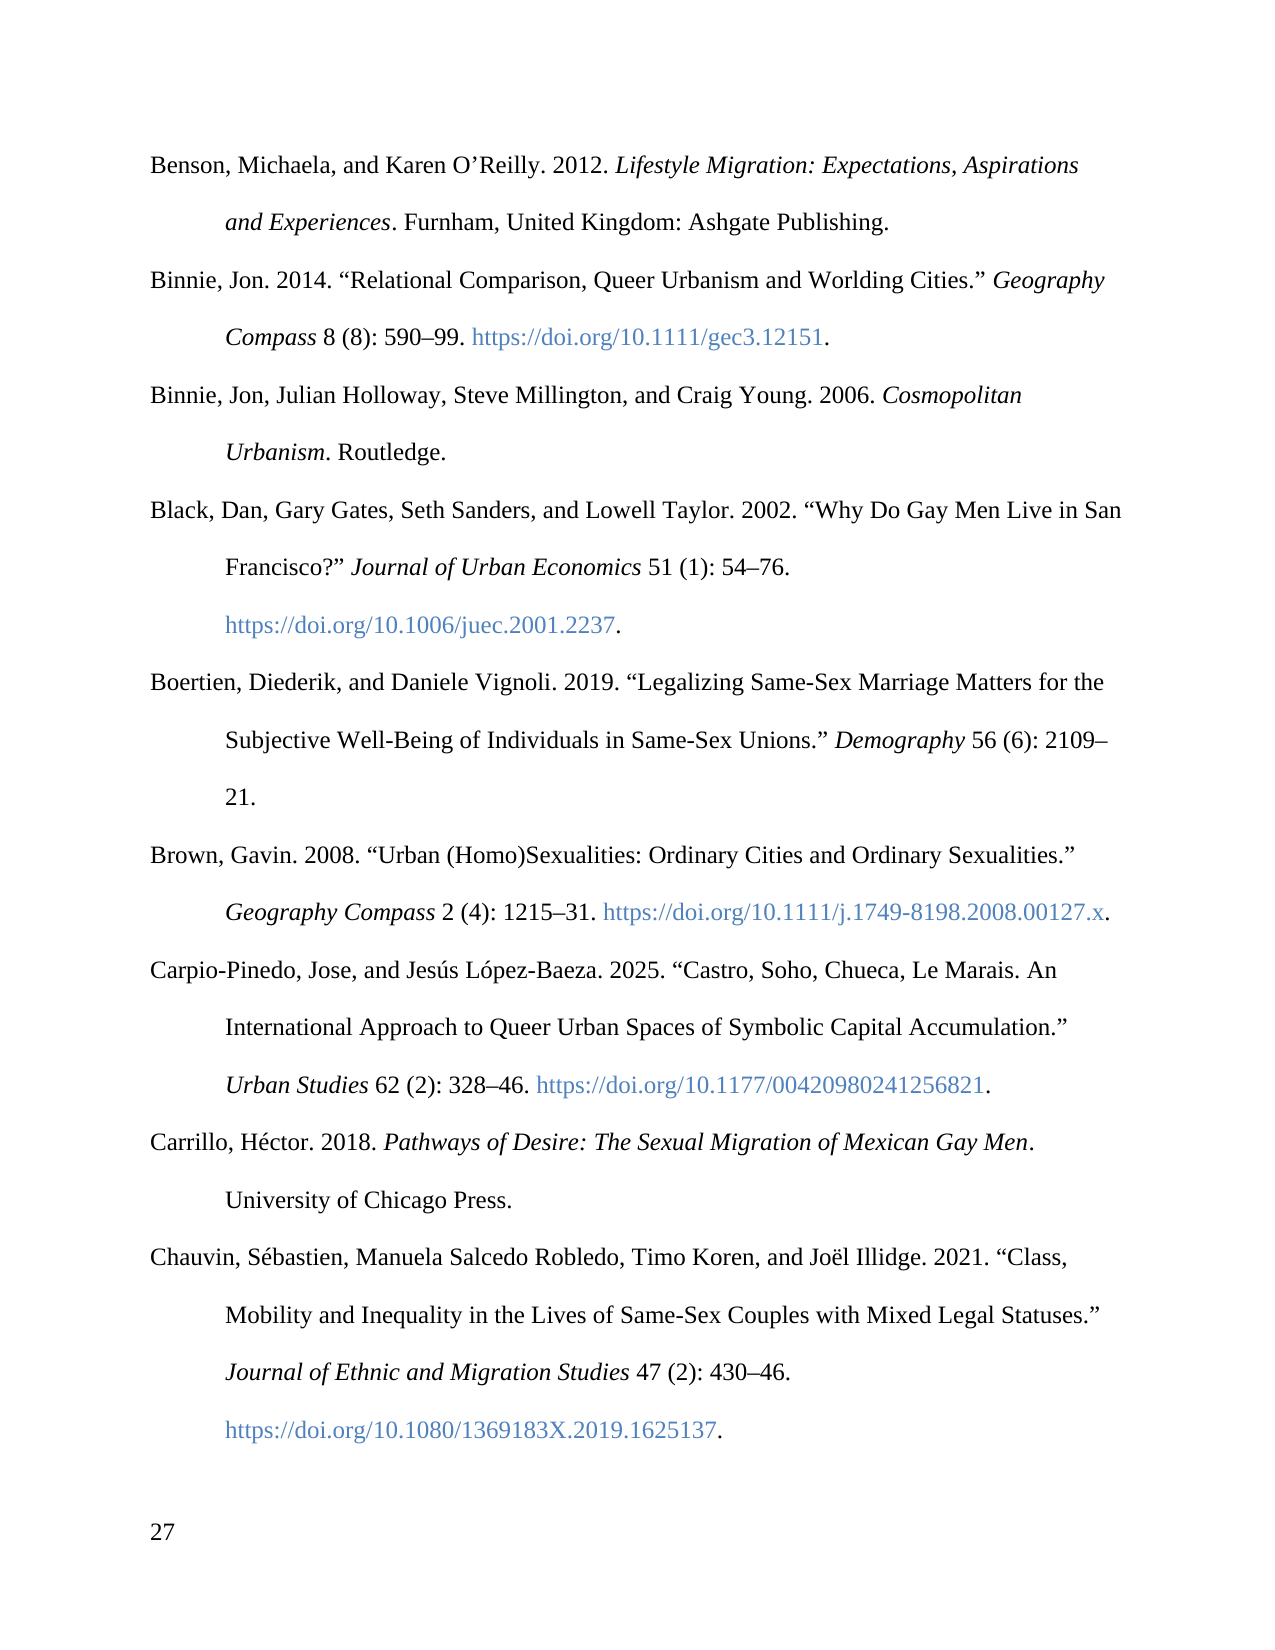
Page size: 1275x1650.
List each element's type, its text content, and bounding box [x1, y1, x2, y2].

text Binnie, Jon. 2014. “Relational Comparison, Queer Urbanism and Worlding Cities.” Geography Compass 8 (8): 590–99. https://doi.org/10.1111/gec3.12151. [150, 265, 1125, 351]
text Black, Dan, Gary Gates, Seth Sanders, and Lowell Taylor. 2002. “Why Do Gay Men Live in San Francisco?” Journal of Urban Economics 51 (1): 54–76. https://doi.org/10.1006/juec.2001.2237. [150, 495, 1125, 639]
text Brown, Gavin. 2008. “Urban (Homo)Sexualities: Ordinary Cities and Ordinary Sexualities.” Geography Compass 2 (4): 1215–31. https://doi.org/10.1111/j.1749-8198.2008.00127.x. [150, 840, 1125, 926]
text Benson, Michaela, and Karen O’Reilly. 2012. Lifestyle Migration: Expectations, Aspirations and Experiences. Furnham, United Kingdom: Ashgate Publishing. [150, 150, 1125, 236]
text Binnie, Jon, Julian Holloway, Steve Millington, and Craig Young. 2006. Cosmopolitan Urbanism. Routledge. [150, 380, 1125, 466]
text Chauvin, Sébastien, Manuela Salcedo Robledo, Timo Koren, and Joël Illidge. 2021. “Class, Mobility and Inequality in the Lives of Same-Sex Couples with Mixed Legal Statuses.” Journal of Ethnic and Migration Studies 47 (2): 430–46. https://doi.org/10.1080/1369183X.2019.1625137. [150, 1242, 1125, 1444]
text Carrillo, Héctor. 2018. Pathways of Desire: The Sexual Migration of Mexican Gay Men. University of Chicago Press. [150, 1127, 1125, 1214]
text Carpio-Pinedo, Jose, and Jesús López-Baeza. 2025. “Castro, Soho, Chueca, Le Marais. An International Approach to Queer Urban Spaces of Symbolic Capital Accumulation.” Urban Studies 62 (2): 328–46. https://doi.org/10.1177/00420980241256821. [150, 955, 1125, 1099]
text Boertien, Diederik, and Daniele Vignoli. 2019. “Legalizing Same-Sex Marriage Matters for the Subjective Well-Being of Individuals in Same-Sex Unions.” Demography 56 (6): 2109–21. [150, 667, 1125, 811]
